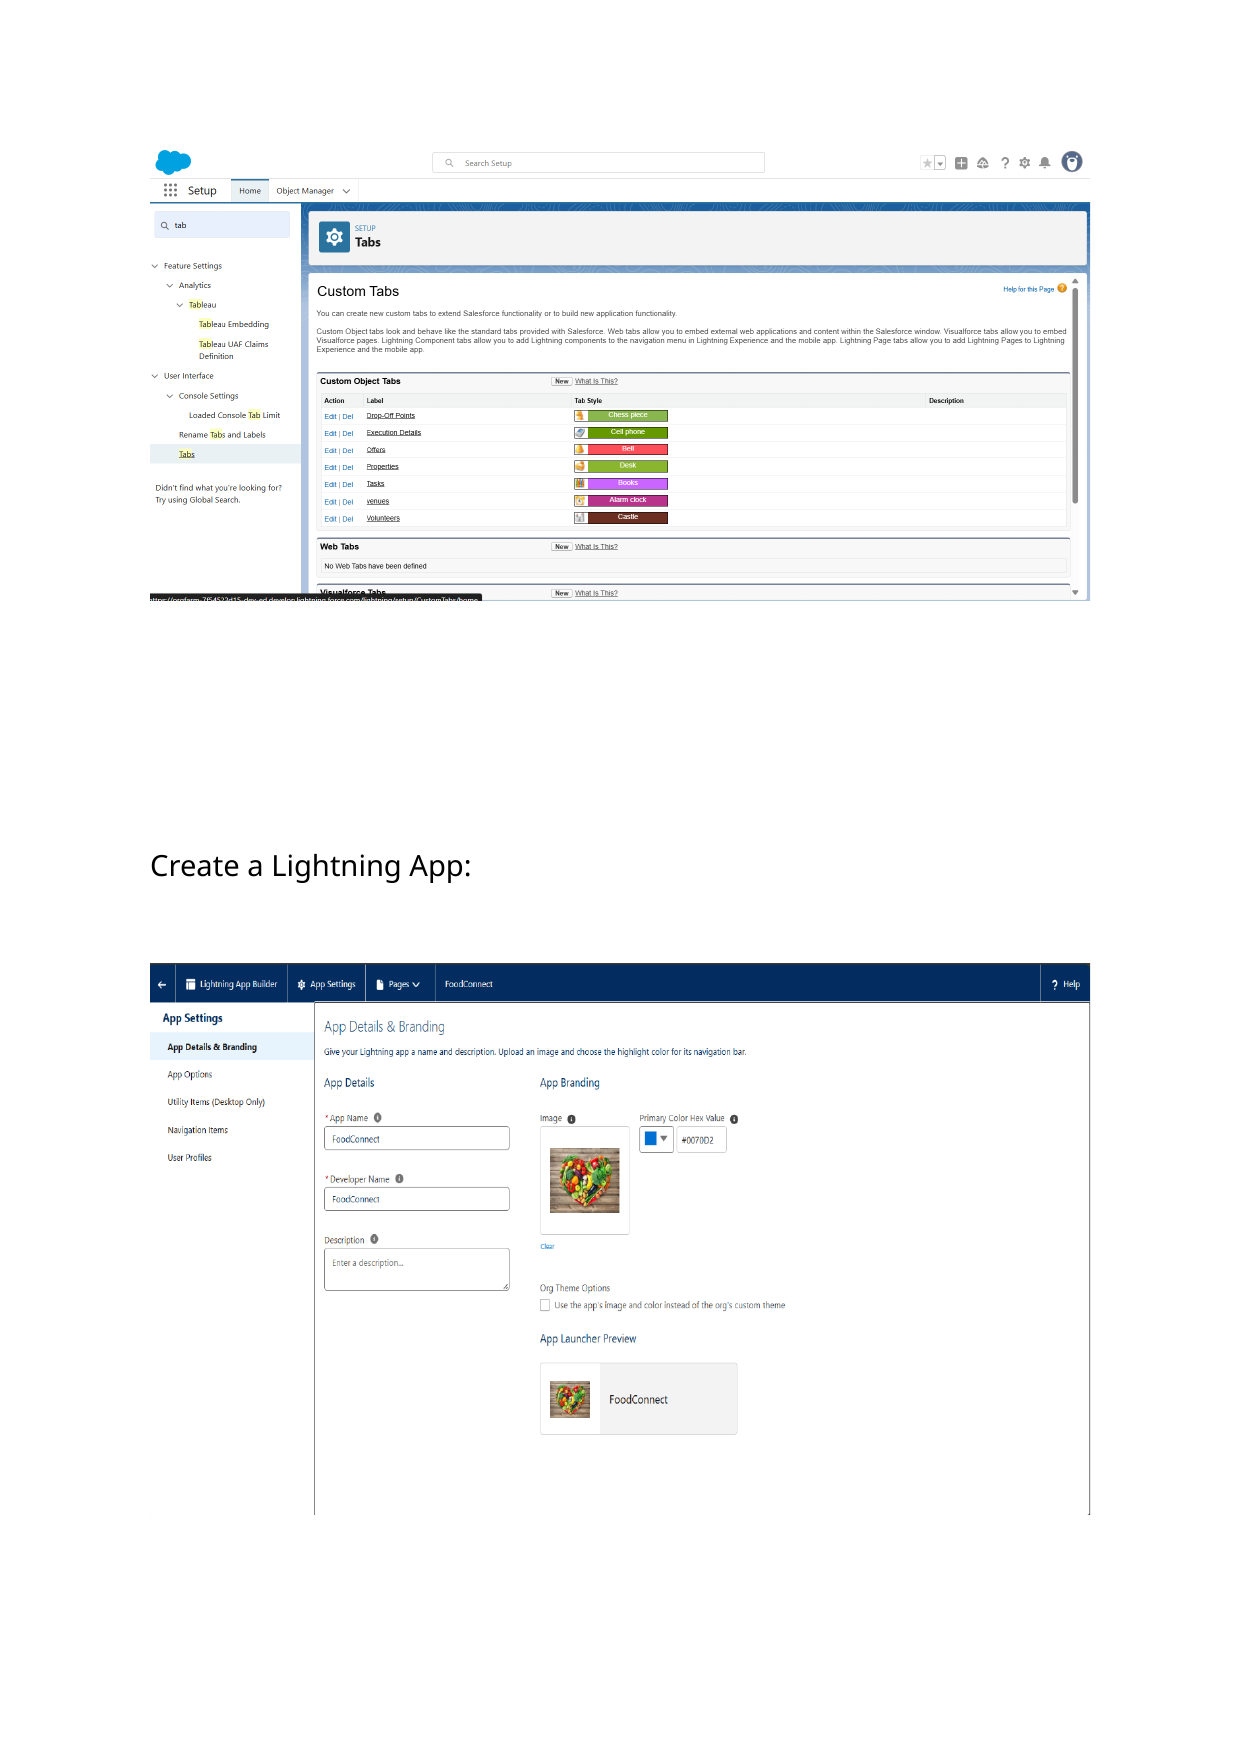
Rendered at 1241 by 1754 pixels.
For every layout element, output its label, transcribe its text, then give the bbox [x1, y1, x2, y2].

text Create a Lightning App: [150, 845, 1090, 885]
picture [150, 963, 1091, 1515]
picture [150, 150, 1091, 601]
